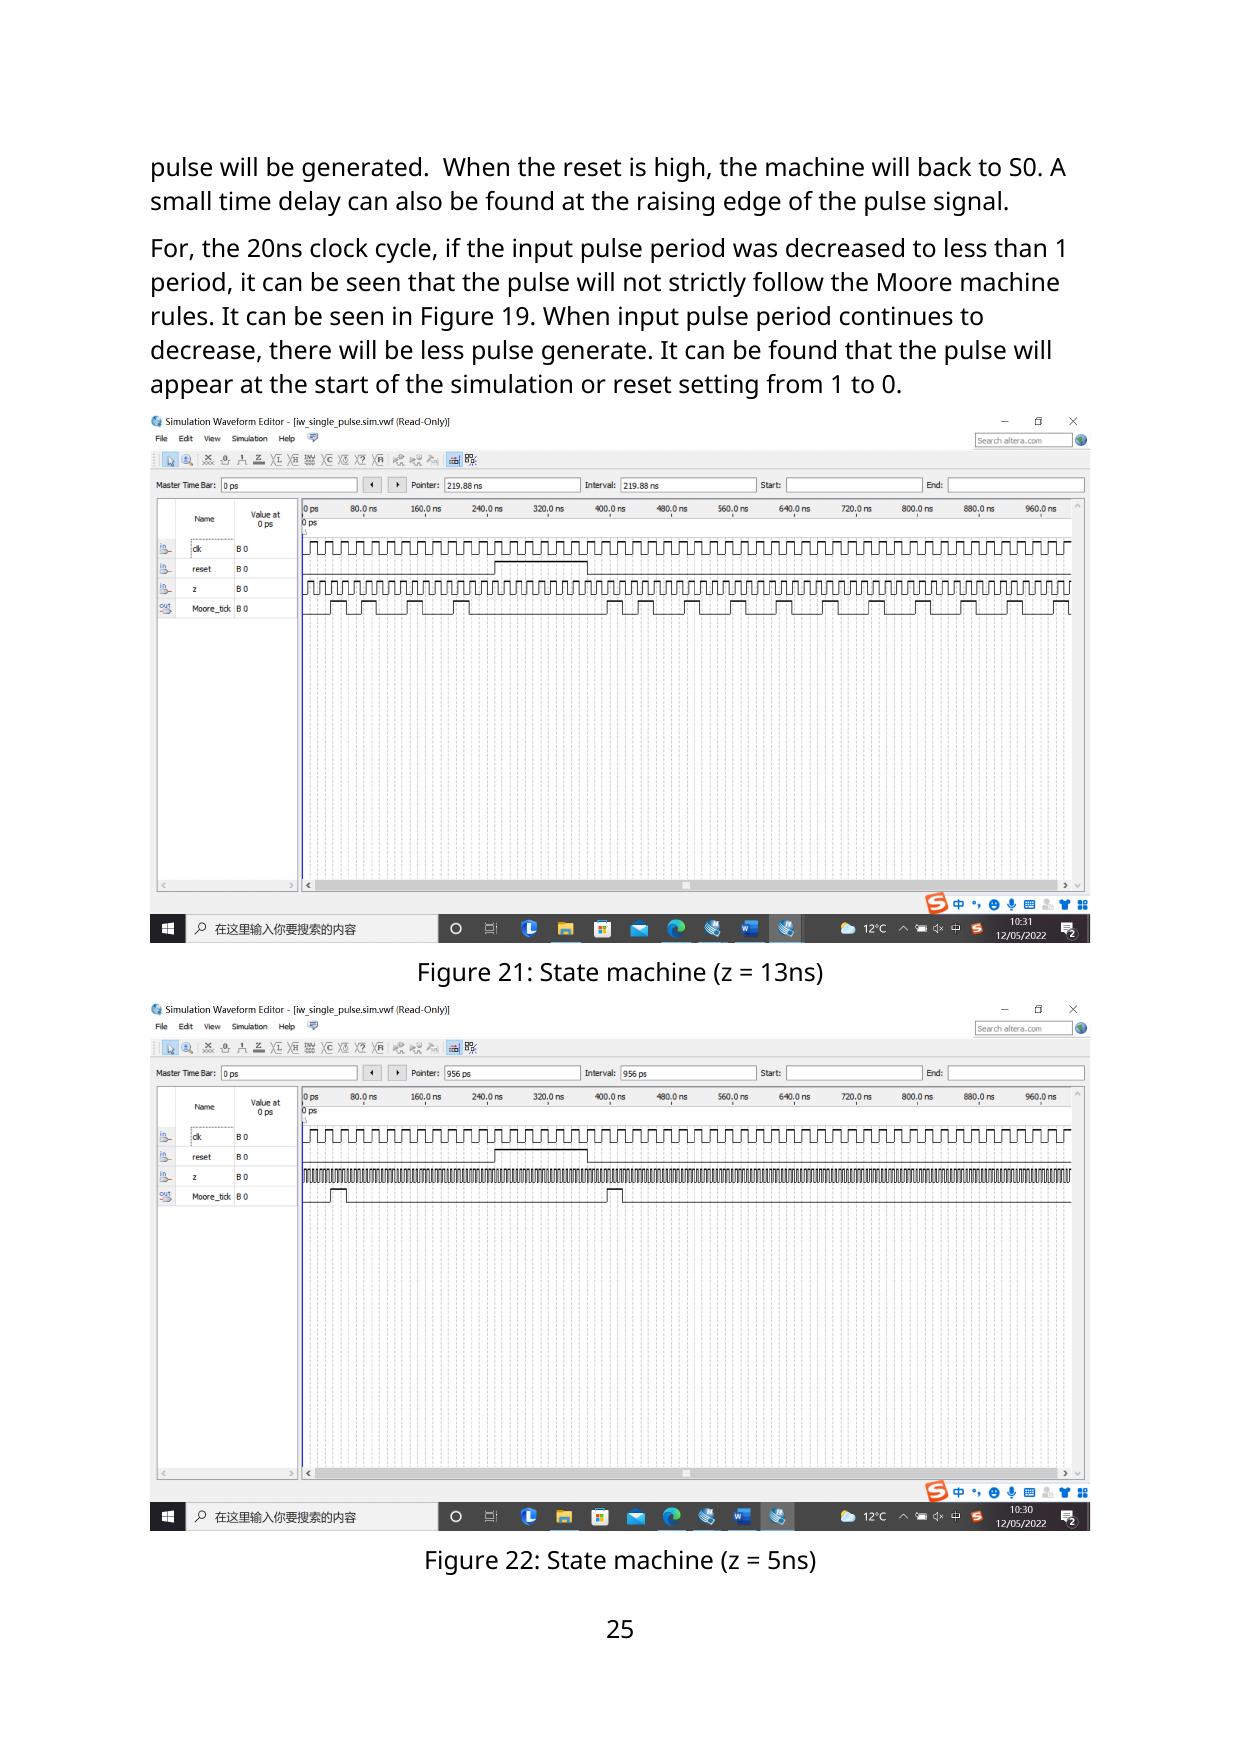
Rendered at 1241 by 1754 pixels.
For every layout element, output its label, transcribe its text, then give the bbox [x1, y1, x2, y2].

text Figure 22: State machine (z = 5ns) [150, 1543, 1090, 1577]
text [150, 150, 1090, 218]
text Figure 21: State machine (z = 13ns) [150, 955, 1090, 989]
picture [150, 413, 1091, 943]
text For, the 20ns clock cycle, if the input pulse period was decreased to less than 1 period, it can be seen that the pulse will not strictly follow the Moore machine rules. It can be seen in Figure 19. When input pulse period continues to decrease, there will be less pulse generate. It can be found that the pulse will appear at the start of the simulation or reset setting from 1 to 0. [150, 231, 1090, 401]
picture [150, 1001, 1091, 1531]
